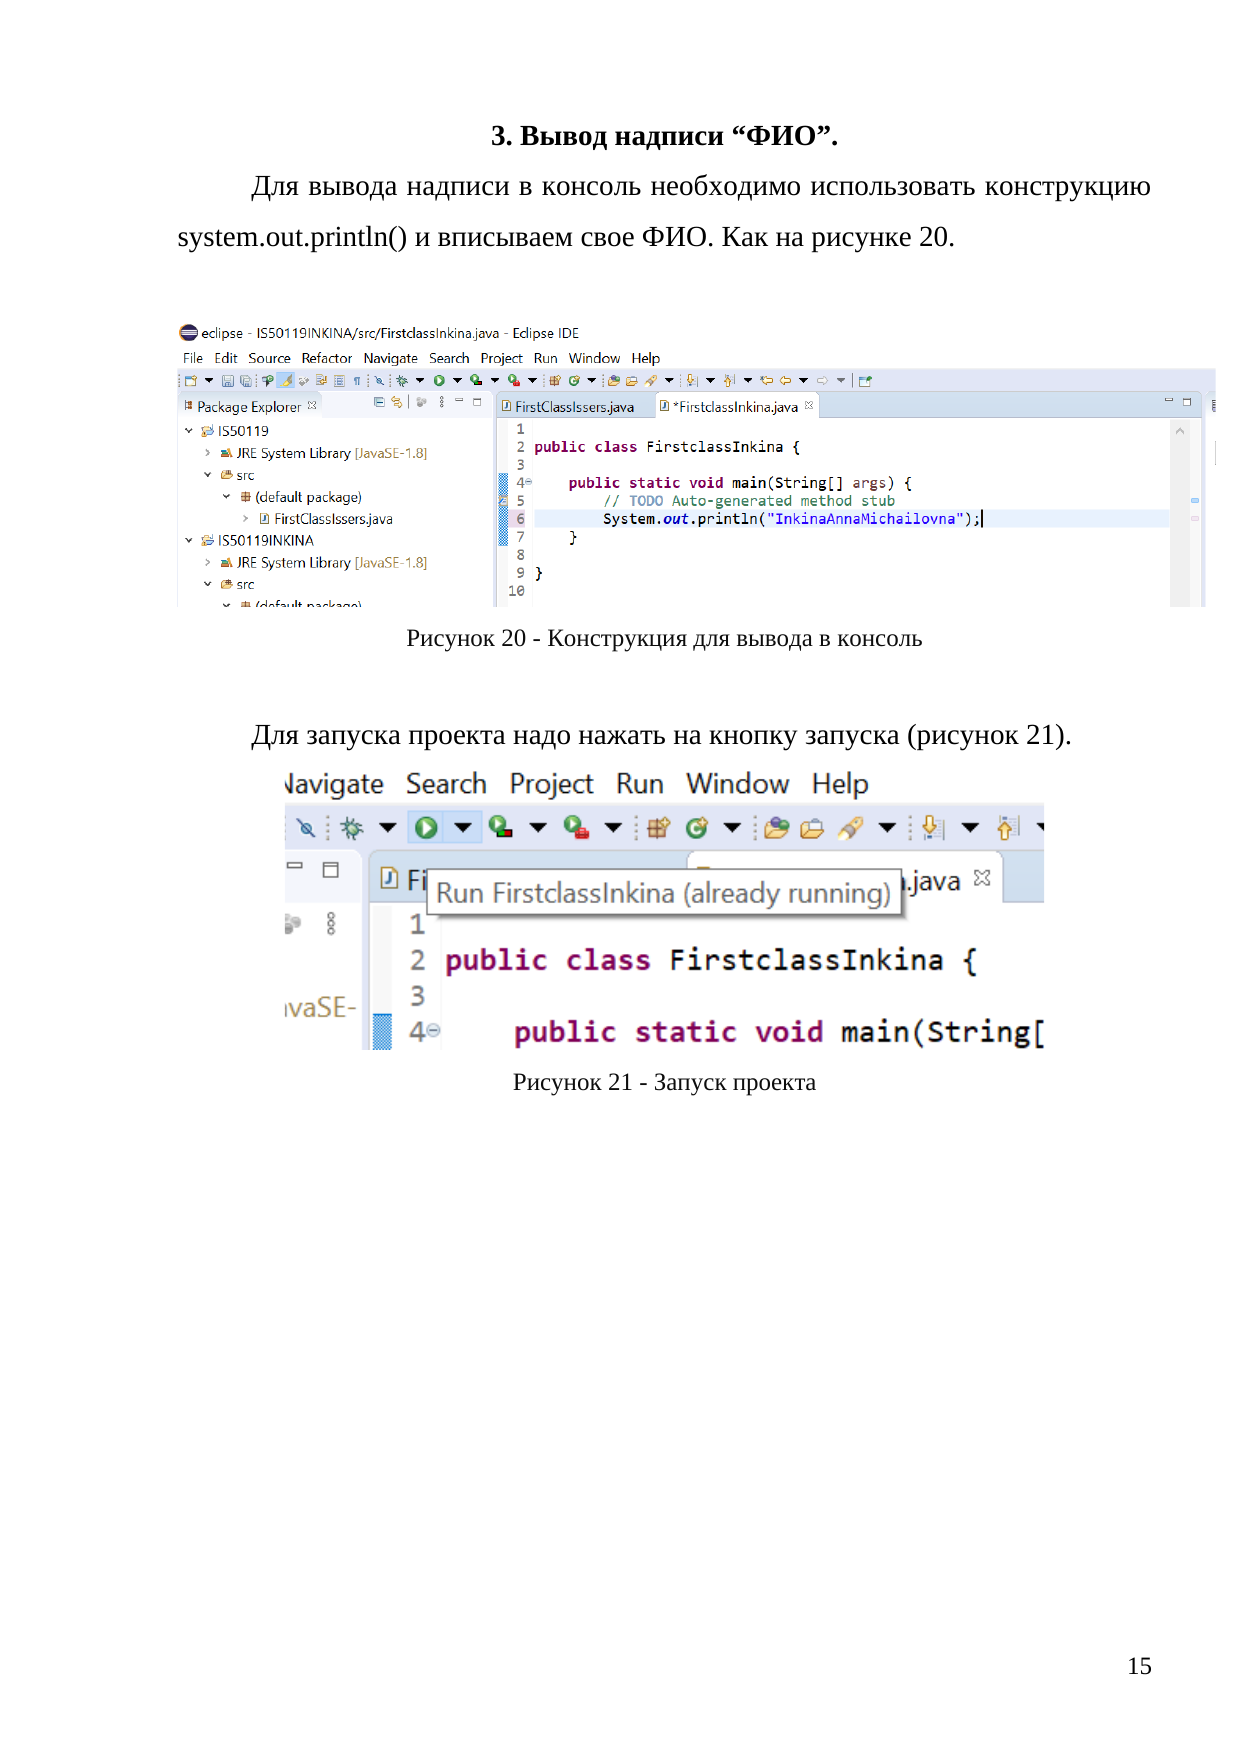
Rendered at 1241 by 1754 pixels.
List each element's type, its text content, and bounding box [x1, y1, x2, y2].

text Для запуска проекта надо нажать на кнопку запуска (рисунок 21). [177, 717, 1152, 750]
text Рисунок 21 - Запуск проекта [177, 1067, 1152, 1096]
text 3. Вывод надписи “ФИО”. [177, 118, 1152, 152]
picture [177, 319, 1216, 607]
picture [284, 767, 1045, 1050]
text Рисунок 20 - Конструкция для вывода в консоль [177, 623, 1152, 652]
text Для вывода надписи в консоль необходимо использовать конструкцию system.out.println() и вписываем свое ФИО. Как на рисунке 20. [177, 168, 1152, 252]
